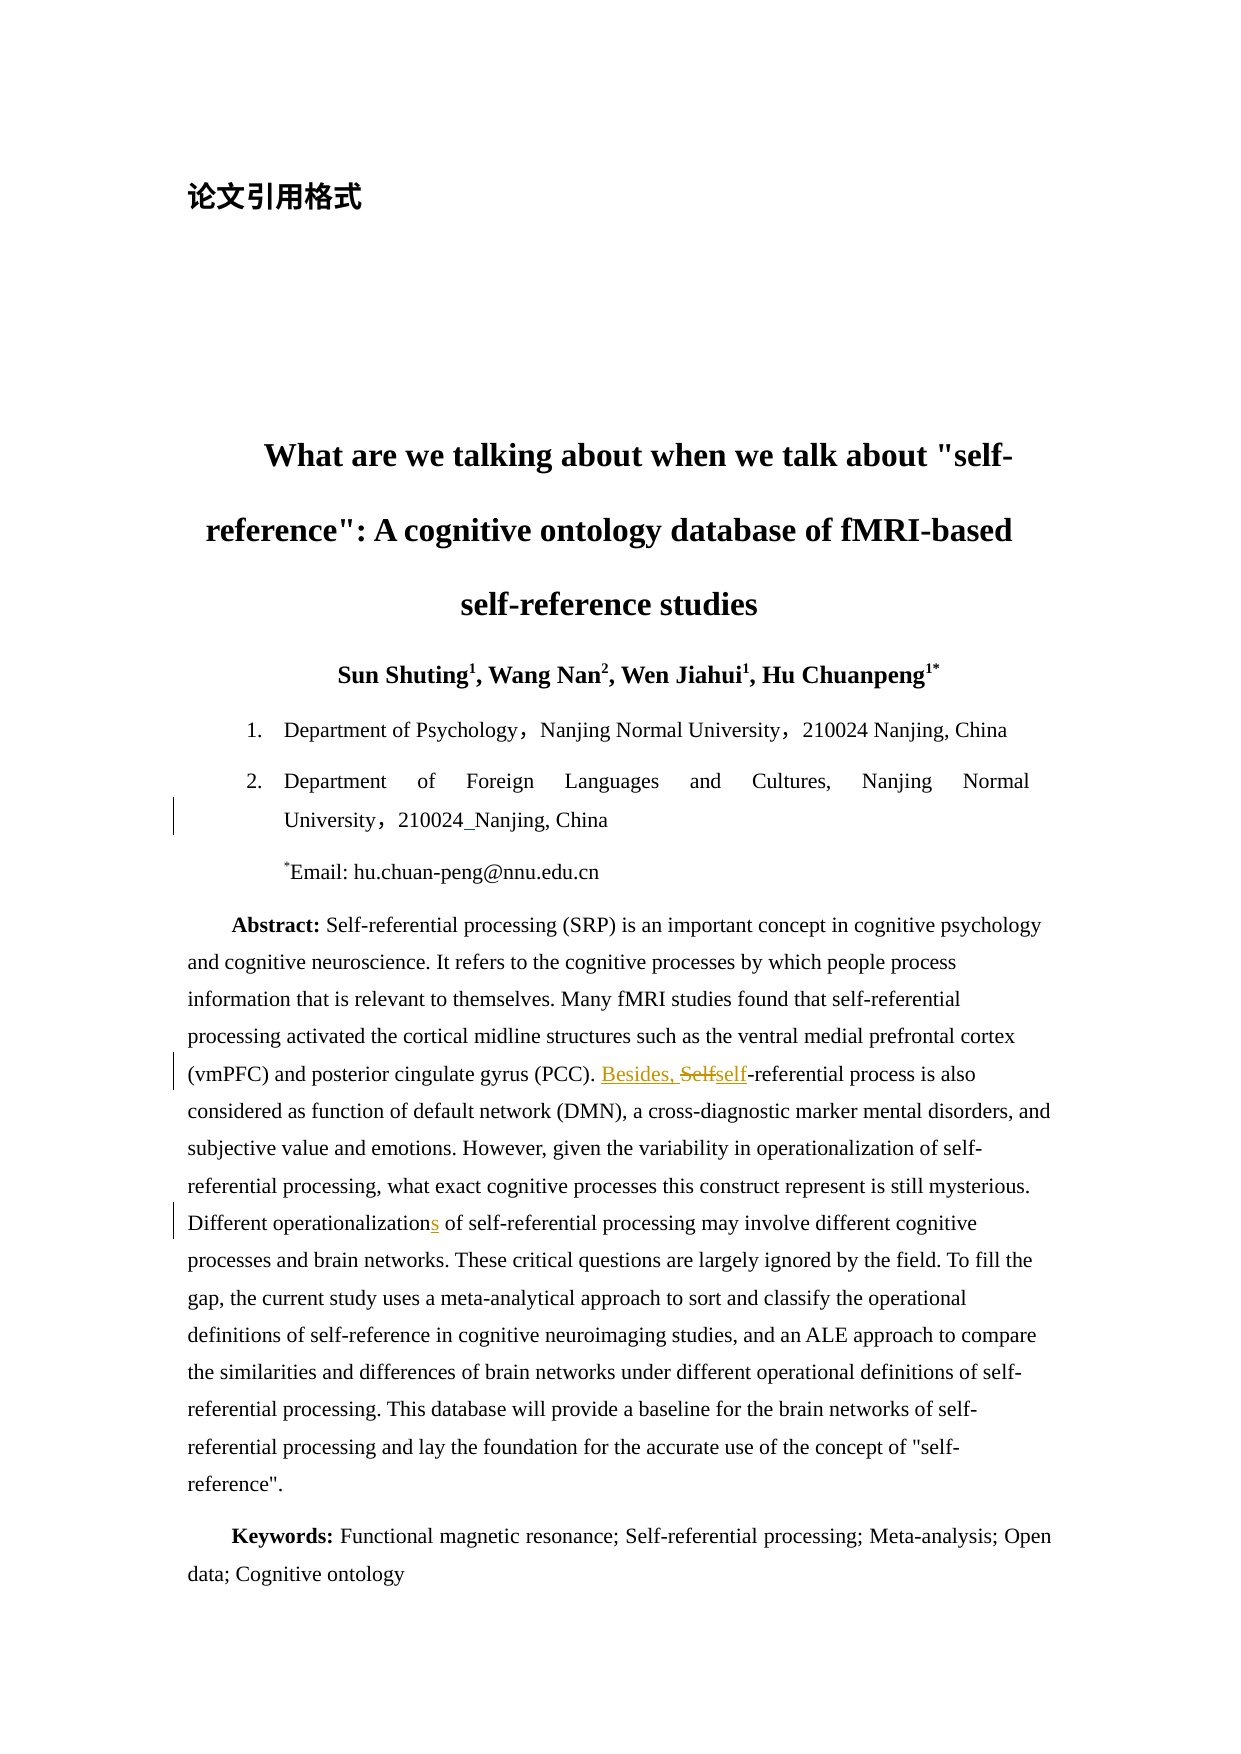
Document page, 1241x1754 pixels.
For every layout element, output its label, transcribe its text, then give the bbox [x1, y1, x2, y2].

text Sun Shuting1, Wang Nan2, Wen Jiahui1, Hu Chuanpeng1* [187, 658, 1031, 691]
list Keywords: Functional magnetic resonance; Self-referential processing; Meta-analysis; Open data; Cognitive ontology [187, 1520, 1053, 1590]
text 论文引用格式 [187, 162, 1031, 227]
list *Email: hu.chuan-peng@nnu.edu.cn [283, 856, 1031, 888]
list Abstract: Self-referential processing (SRP) is an important concept in cognitive psychology and cognitive neuroscience. It refers to the cognitive processes by which people process information that is relevant to themselves. Many fMRI studies found that self-referential processing activated the cortical midline structures such as the ventral medial prefrontal cortex (vmPFC) and posterior cingulate gyrus (PCC). -referential process is also considered as function of default network (DMN), a cross-diagnostic marker mental disorders, and subjective value and emotions. However, given the variability in operationalization of self-referential processing, what exact cognitive processes this construct represent is still mysterious. Different operationalization of self-referential processing may involve different cognitive processes and brain networks. These critical questions are largely ignored by the field. To fill the gap, the current study uses a meta-analytical approach to sort and classify the operational definitions of self-reference in cognitive neuroimaging studies, and an ALE approach to compare the similarities and differences of brain networks under different operational definitions of self-referential processing. This database will provide a baseline for the brain networks of self-referential processing and lay the foundation for the accurate use of the concept of "self-reference". [187, 908, 1053, 1500]
list Department of Foreign Languages and Cultures, Nanjing Normal University，210024Nanjing, China [246, 765, 1031, 834]
list Department of Psychology，Nanjing Normal University，210024 Nanjing, China [246, 711, 1031, 744]
text What are we talking about when we talk about "self-reference": A cognitive ontology database of fMRI-based self-reference studies [187, 422, 1031, 636]
